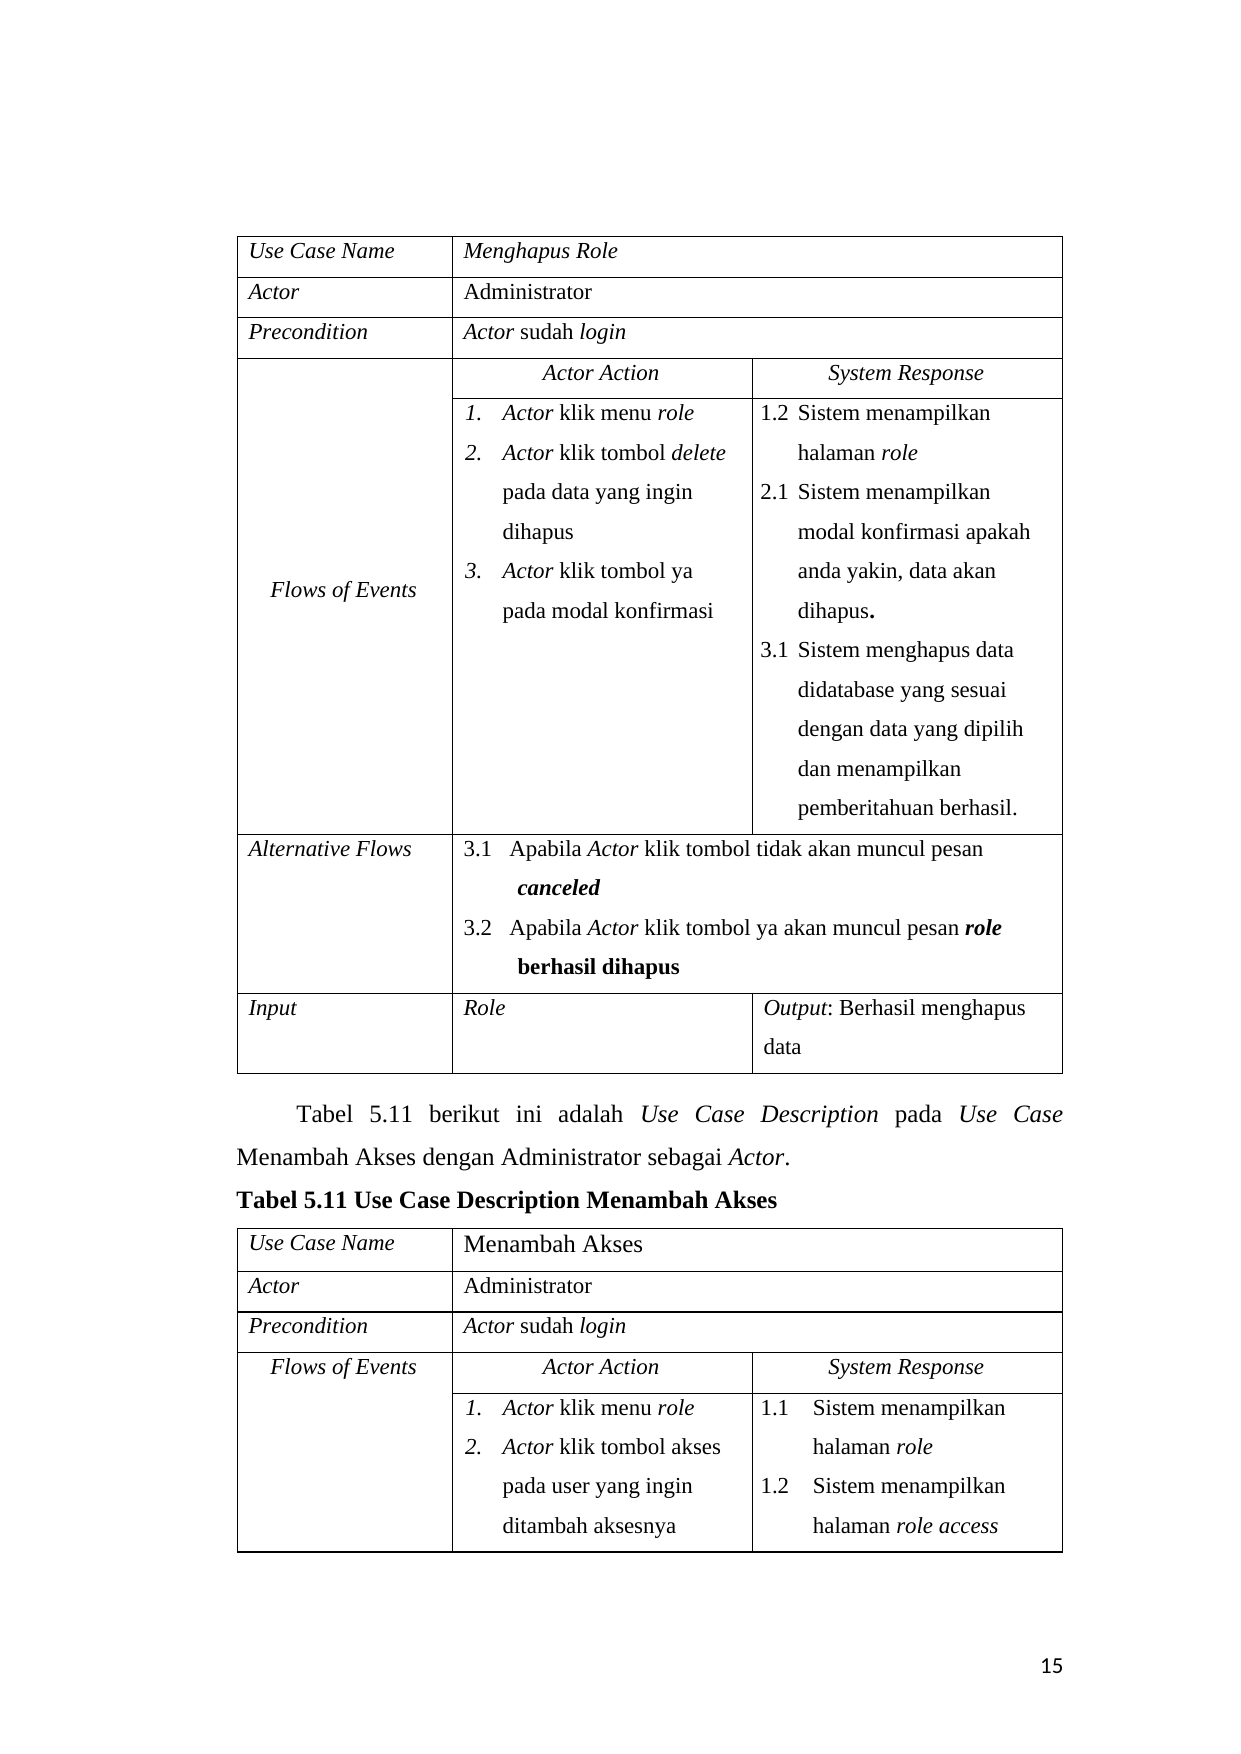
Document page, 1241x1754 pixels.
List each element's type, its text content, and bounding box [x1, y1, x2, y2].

table_cell Precondition [238, 1313, 452, 1352]
table_cell 3.1 Apabila Actor klik tombol tidak akan muncul pesan canceled 3.2 Apabila Actor klik tombol ya akan muncul pesan role berhasil dihapus [453, 835, 1062, 993]
text Tabel 5.11 Use Case Description Menambah Akses [236, 1185, 1063, 1214]
table_cell Administrator [453, 278, 1062, 317]
table_cell Output: Berhasil menghapus data [753, 994, 1062, 1073]
table_cell Input [238, 994, 452, 1073]
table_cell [453, 1394, 752, 1551]
table_cell Actor Action [453, 359, 752, 398]
table_cell Actor [238, 278, 452, 317]
table_cell Precondition [238, 318, 452, 358]
table_cell Flows of Events [238, 359, 452, 834]
table_cell Actor [238, 1272, 452, 1311]
table_header Use Case Name [238, 1229, 452, 1271]
table_header Use Case Name [238, 237, 452, 277]
table_header Menghapus Role [453, 237, 1062, 277]
table_header Menambah Akses [453, 1229, 1062, 1271]
table_cell Sistem menampilkan halaman role Sistem menampilkan modal konfirmasi apakah anda yakin, data akan dihapus. Sistem menghapus data didatabase yang sesuai dengan data yang dipilih dan menampilkan pemberitahuan berhasil. [753, 399, 1062, 834]
table_cell Role [453, 994, 752, 1073]
table_cell System Response [753, 1353, 1062, 1392]
table_cell Actor sudah login [453, 1313, 1062, 1352]
table_cell Actor sudah login [453, 318, 1062, 358]
table_cell System Response [753, 359, 1062, 398]
table_cell Actor Action [453, 1353, 752, 1392]
table_cell Actor klik menu role Actor klik tombol delete pada data yang ingin dihapus Actor klik tombol ya pada modal konfirmasi [453, 399, 752, 834]
table_cell Alternative Flows [238, 835, 452, 993]
text Tabel 5.11 berikut ini adalah Use Case Description pada Use Case Menambah Akses dengan Administrator sebagai Actor. [236, 1099, 1063, 1171]
table_cell Administrator [453, 1272, 1062, 1311]
table_cell Flows of Events [238, 1353, 452, 1551]
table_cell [753, 1394, 1062, 1551]
